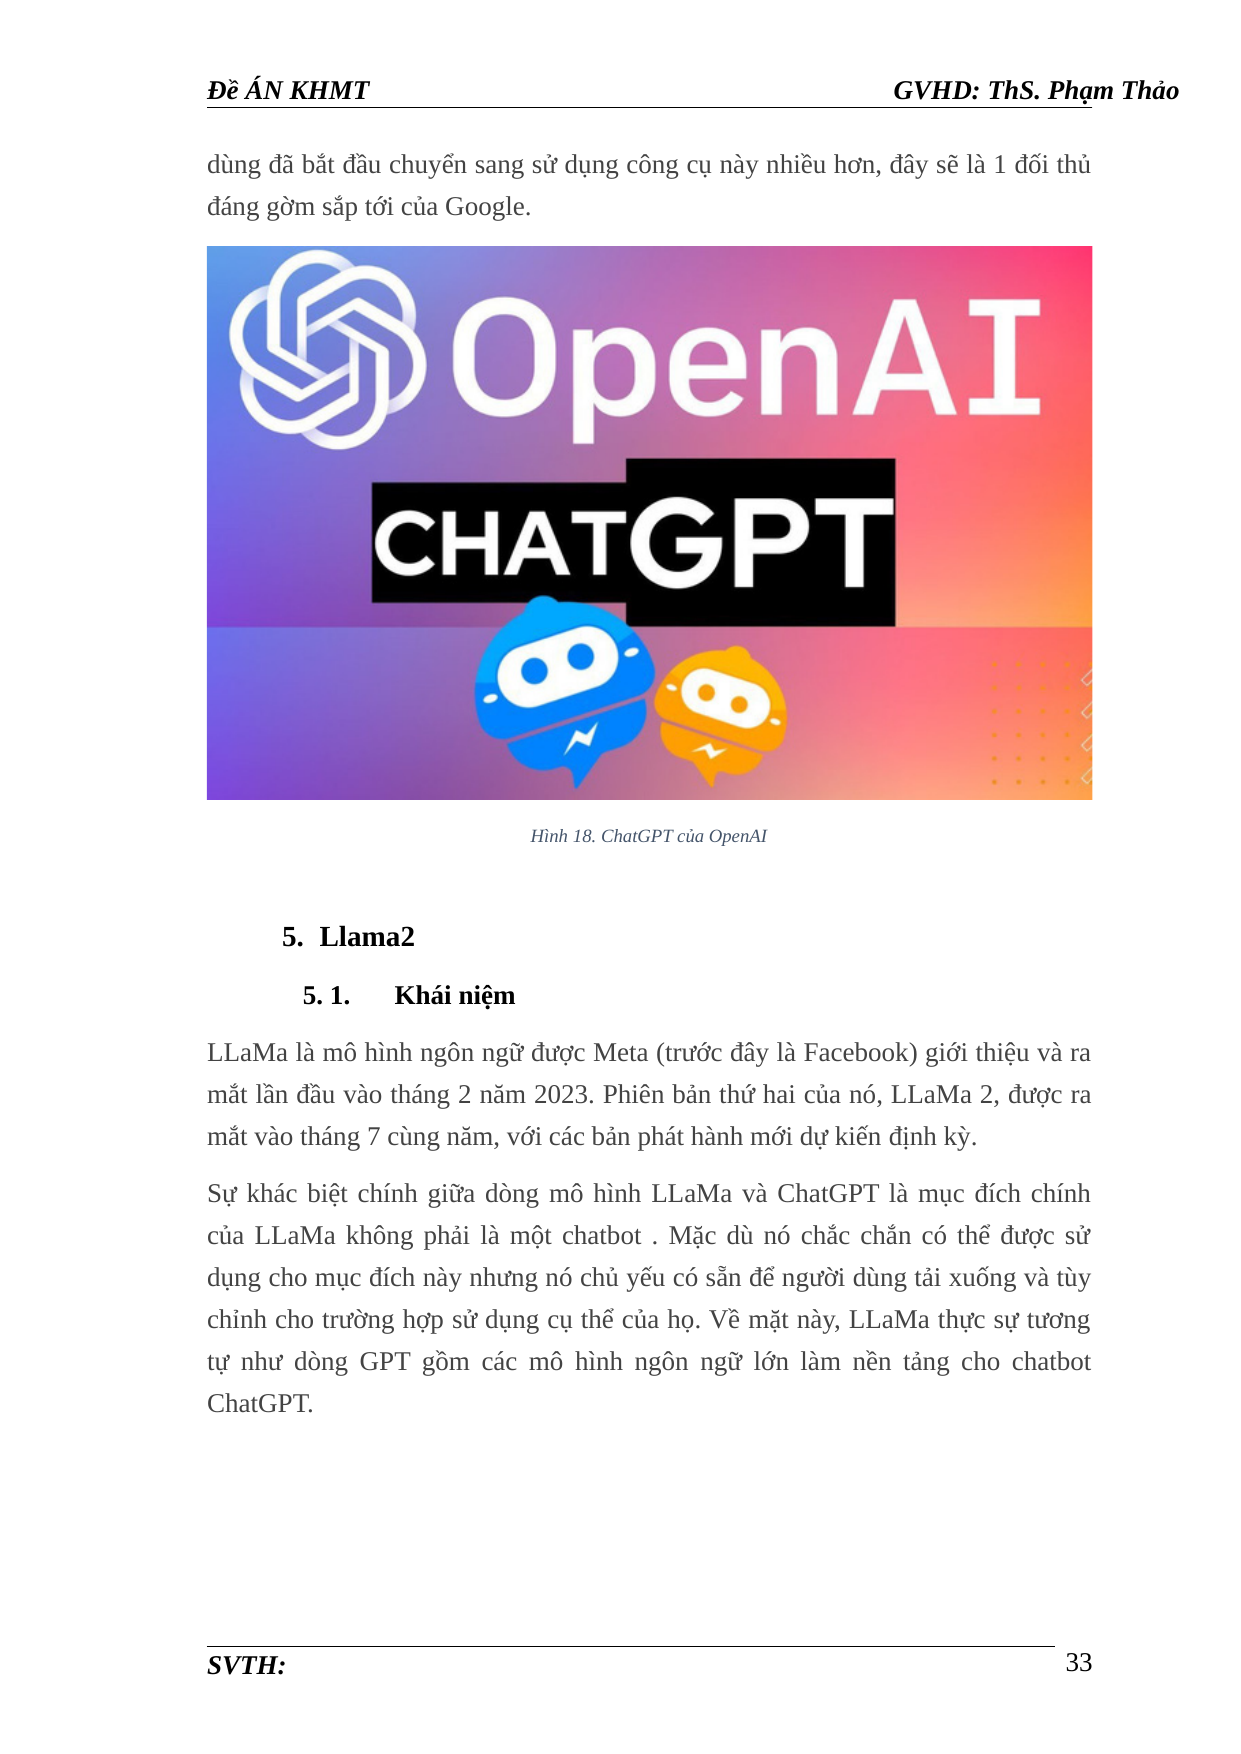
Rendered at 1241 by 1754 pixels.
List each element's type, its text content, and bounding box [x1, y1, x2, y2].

text Sự khác biệt chính giữa dòng mô hình LLaMa và ChatGPT là mục đích chính của LLaMa không phải là một chatbot . Mặc dù nó chắc chắn có thể được sử dụng cho mục đích này nhưng nó chủ yếu có sẵn để người dùng tải xuống và tùy chỉnh cho trường hợp sử dụng cụ thể của họ. Về mặt này, LLaMa thực sự tương tự như dòng GPT gồm các mô hình ngôn ngữ lớn làm nền tảng cho chatbot ChatGPT. [207, 1177, 1092, 1418]
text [207, 148, 1092, 221]
text Khái niệm [357, 979, 1092, 1010]
picture [206, 246, 1093, 800]
text LLaMa là mô hình ngôn ngữ được Meta (trước đây là Facebook) giới thiệu và ra mắt lần đầu vào tháng 2 năm 2023. Phiên bản thứ hai của nó, LLaMa 2, được ra mắt vào tháng 7 cùng năm, với các bản phát hành mới dự kiến ​​​​định kỳ. [207, 1036, 1092, 1151]
text Hình 18. ChatGPT của OpenAI [207, 825, 1092, 847]
text Llama2 [282, 919, 1092, 952]
